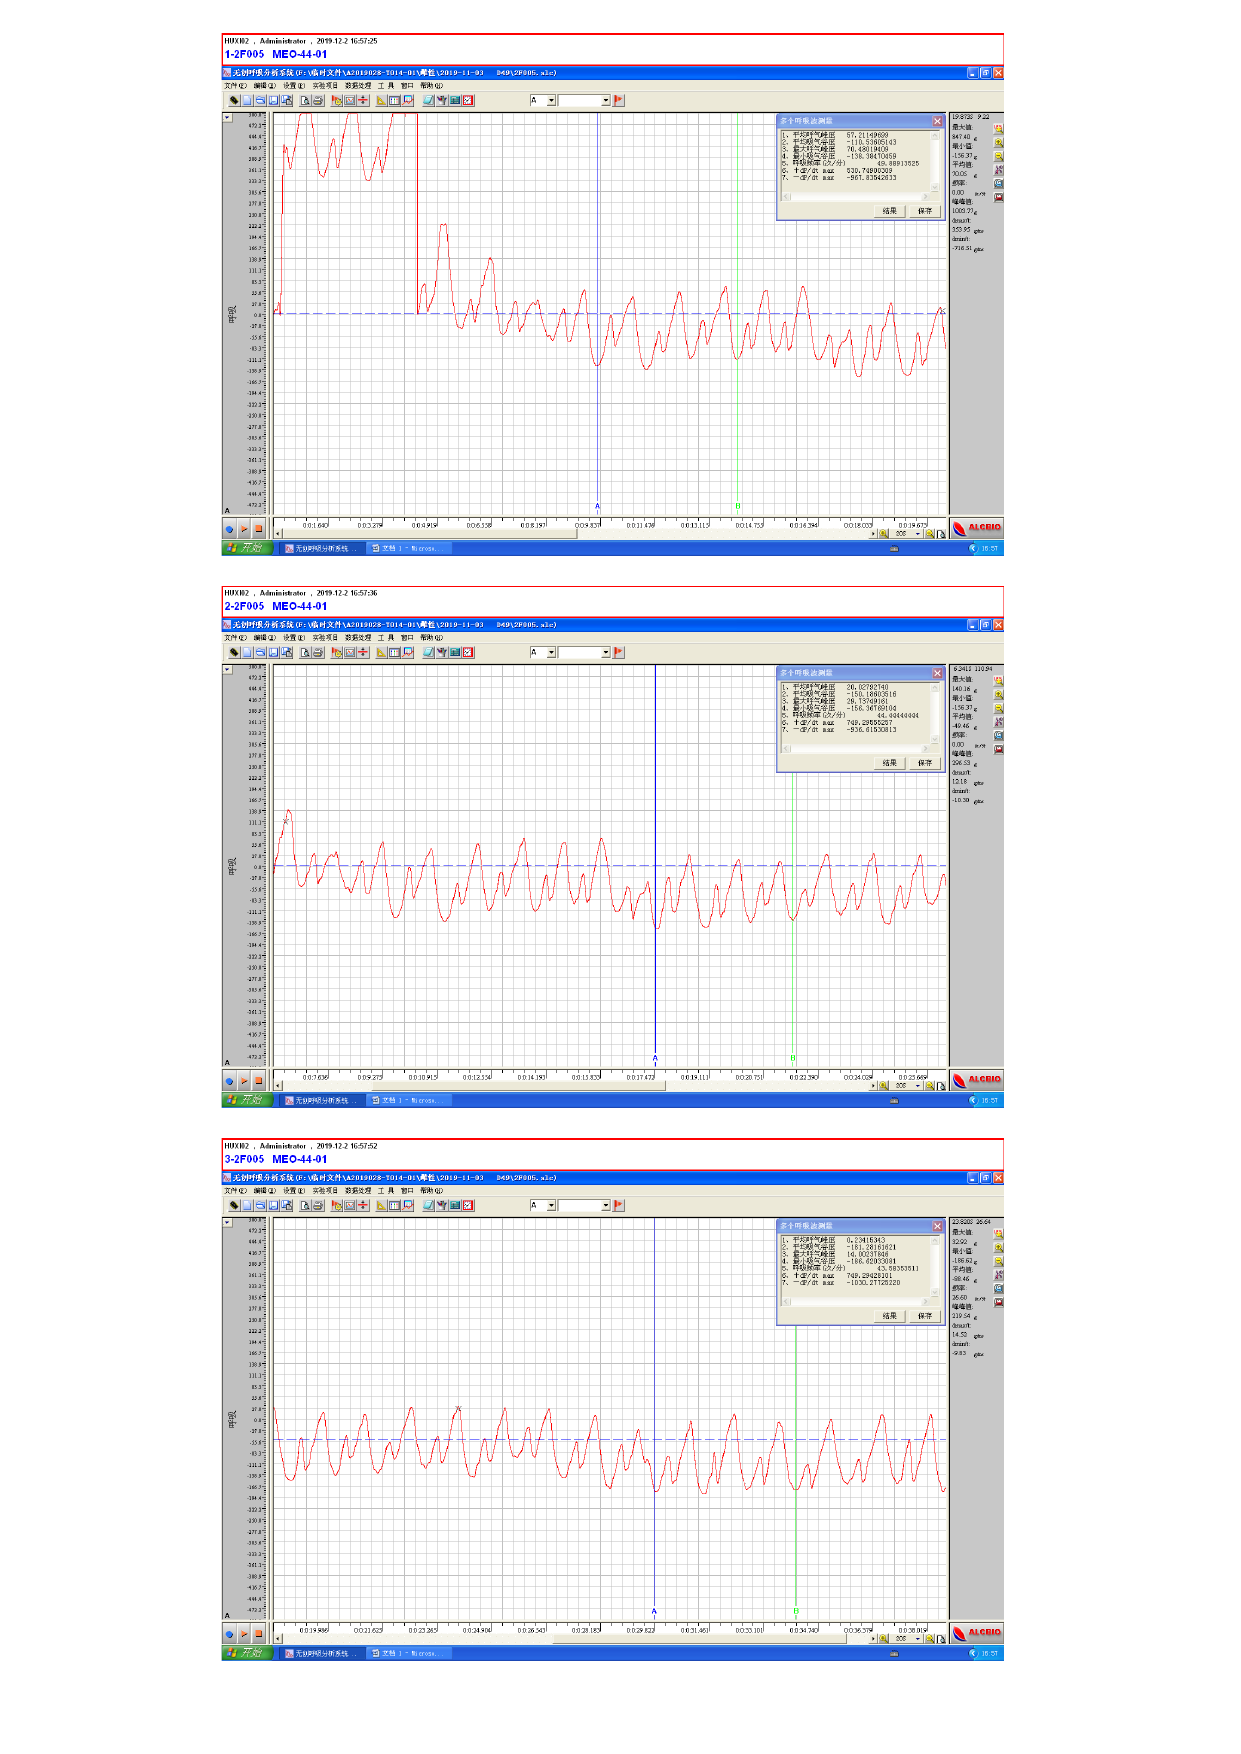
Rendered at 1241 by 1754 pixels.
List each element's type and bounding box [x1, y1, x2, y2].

picture [221, 33, 1004, 556]
picture [221, 1138, 1004, 1661]
picture [221, 586, 1004, 1108]
